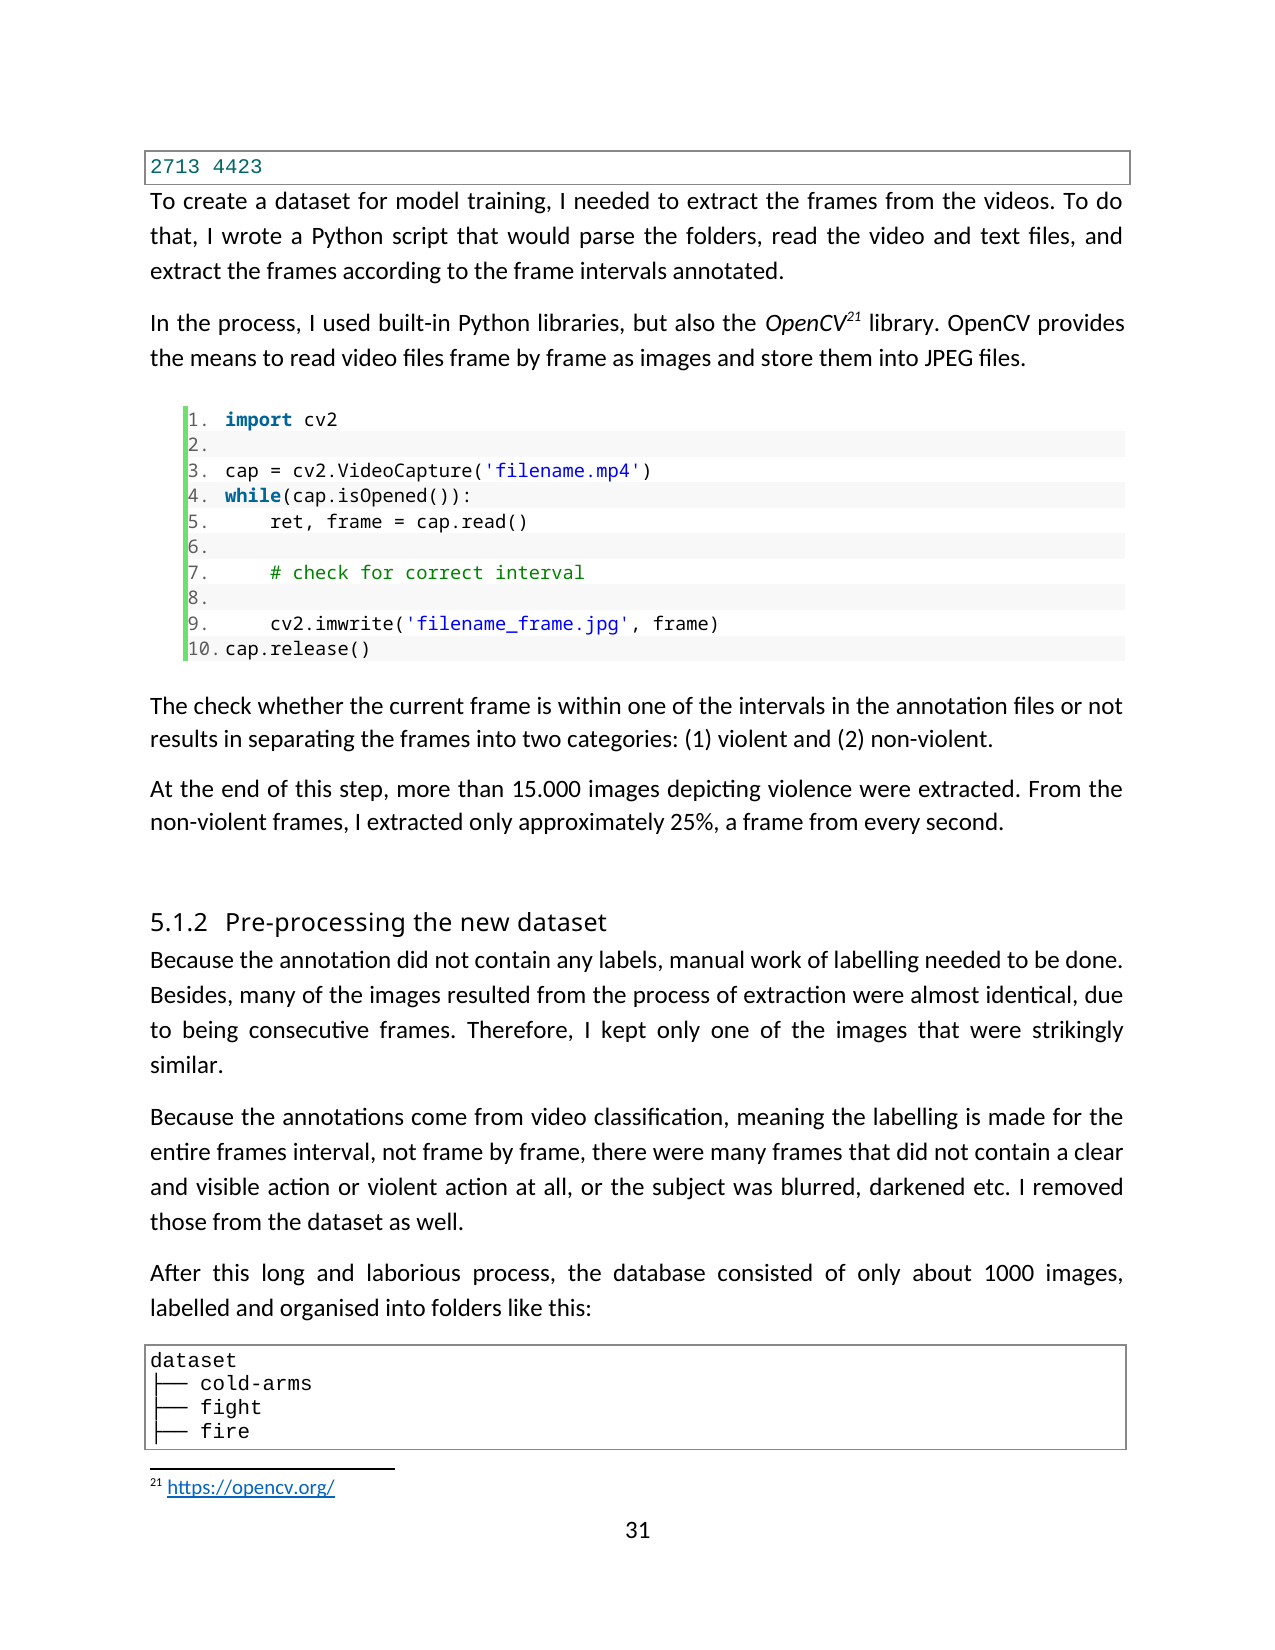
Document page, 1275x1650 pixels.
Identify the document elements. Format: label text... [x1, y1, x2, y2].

text In the process, I used built-in Python libraries, but also the OpenCV library. OpenCV provides the means to read video files frame by frame as images and store them into JPEG files. [150, 307, 1125, 372]
text ├── cold-arms [150, 1373, 1125, 1397]
text The check whether the current frame is within one of the intervals in the annotation files or not results in separating the frames into two categories: (1) violent and (2) non-violent. [150, 690, 1125, 754]
text At the end of this step, more than 15.000 images depicting violence were extracted. From the non-violent frames, I extracted only approximately 25%, a frame from every second. [150, 773, 1125, 836]
list import cv2 [188, 406, 1125, 431]
text ├── fight [157, 1397, 1125, 1415]
list cap = cv2.VideoCapture('filename.mp4') [188, 457, 1125, 482]
text 2713 4423 [146, 152, 1129, 184]
subtitle Pre-processing the new dataset [150, 905, 1125, 939]
text Because the annotations come from video classification, meaning the labelling is made for the entire frames interval, not frame by frame, there were many frames that did not contain a clear and visible action or violent action at all, or the subject was blurred, darkened etc. I removed those from the dataset as well. [150, 1101, 1125, 1236]
text To create a dataset for model training, I needed to extract the frames from the videos. To do that, I wrote a Python script that would parse the folders, read the video and text files, and extract the frames according to the frame intervals annotated. [150, 185, 1125, 286]
list ret, frame = cap.read() [188, 508, 1125, 533]
list while(cap.isOpened()): [188, 482, 1125, 508]
text dataset [146, 1346, 1125, 1373]
text ├── fire [146, 1415, 1125, 1449]
list cv2.imwrite('filename_frame.jpg', frame) [188, 610, 1125, 636]
list cap.release() [188, 636, 1125, 661]
text After this long and laborious process, the database consisted of only about 1000 images, labelled and organised into folders like this: [150, 1257, 1125, 1323]
text Because the annotation did not contain any labels, manual work of labelling needed to be done. Besides, many of the images resulted from the process of extraction were almost identical, due to being consecutive frames. Therefore, I kept only one of the images that were strikingly similar. [150, 944, 1125, 1079]
list # check for correct interval [188, 559, 1125, 584]
